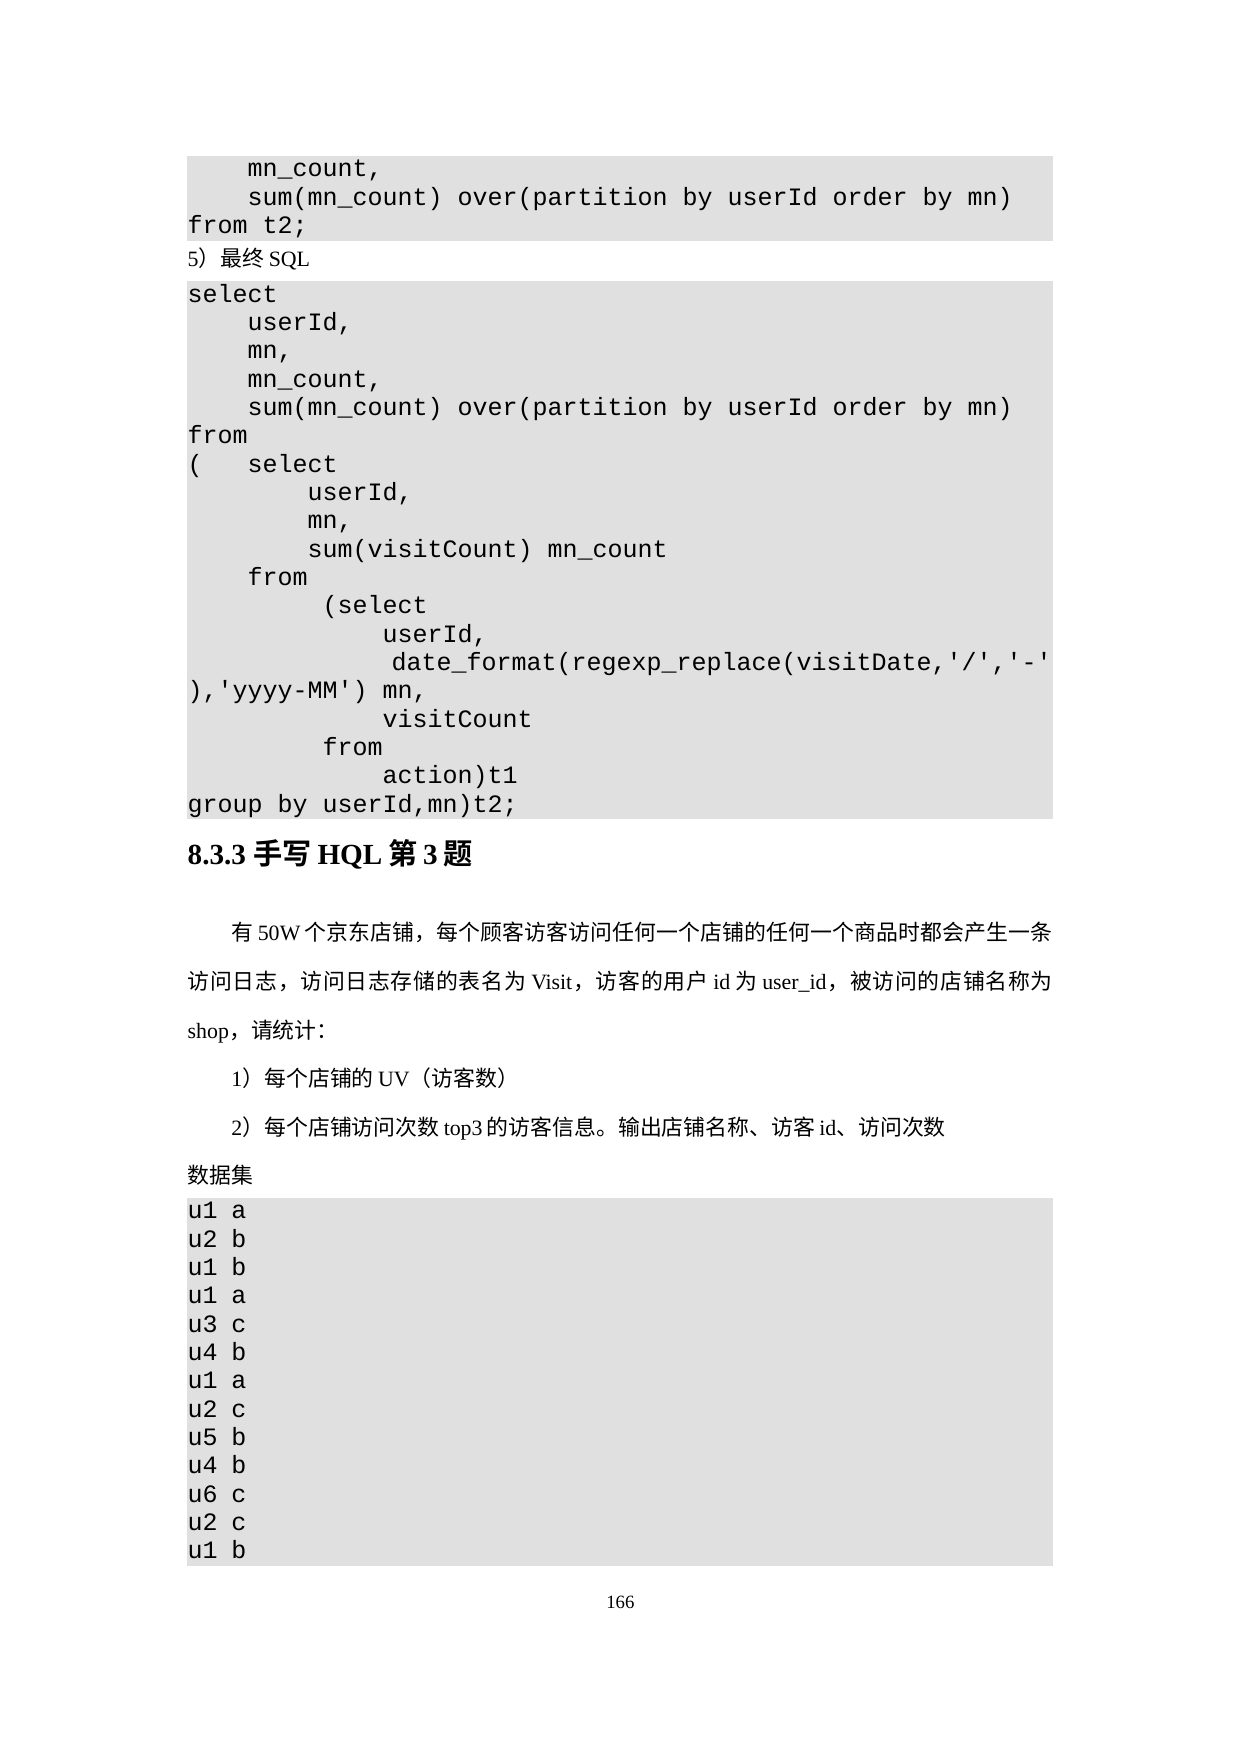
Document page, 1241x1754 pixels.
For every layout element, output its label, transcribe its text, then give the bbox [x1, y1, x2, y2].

text from [187, 423, 1053, 451]
text u5 b [187, 1424, 1053, 1453]
text u2 b [187, 1226, 1053, 1254]
text group by userId,mn)t2; [187, 791, 1053, 819]
text u1 a [187, 1283, 1053, 1311]
text ( select [187, 451, 1053, 479]
text u4 b [187, 1453, 1053, 1481]
text 2）每个店铺访问次数top3的访客信息。输出店铺名称、访客id、访问次数 [187, 1109, 1053, 1142]
text from t2; [187, 212, 1053, 241]
text action)t1 [187, 763, 1053, 791]
text u6 c [187, 1481, 1053, 1509]
text u2 c [187, 1396, 1053, 1424]
text sum(mn_count) over(partition by userId order by mn) [187, 184, 1053, 212]
text u2 c [187, 1509, 1053, 1538]
text u1 a [187, 1368, 1053, 1396]
text mn, [187, 508, 1053, 536]
text u1 b [187, 1538, 1053, 1566]
text mn, [187, 338, 1053, 366]
text u4 b [187, 1339, 1053, 1368]
text u1 a [187, 1198, 1053, 1226]
text userId, [187, 621, 1053, 649]
text u3 c [187, 1311, 1053, 1339]
text 5）最终SQL [187, 241, 1053, 273]
text (select [187, 593, 1053, 621]
text u1 b [187, 1254, 1053, 1283]
text from [187, 734, 1053, 763]
text userId, [187, 479, 1053, 508]
text visitCount [187, 706, 1053, 734]
text 数据集 [187, 1157, 1053, 1190]
subtitle 8.3.3 手写HQL 第3题 [187, 819, 1053, 884]
text mn_count, [187, 366, 1053, 394]
text from [187, 564, 1053, 593]
text date_format(regexp_replace(visitDate,'/','-'),'yyyy-MM') mn, [187, 649, 1053, 706]
text select [187, 281, 1053, 309]
text 有50W个京东店铺，每个顾客访客访问任何一个店铺的任何一个商品时都会产生一条访问日志，访问日志存储的表名为Visit，访客的用户id为user_id，被访问的店铺名称为shop，请统计： [187, 915, 1053, 1045]
text 1）每个店铺的UV（访客数） [187, 1061, 1053, 1093]
text sum(mn_count) over(partition by userId order by mn) [187, 394, 1053, 423]
text sum(visitCount) mn_count [187, 536, 1053, 564]
text userId, [187, 309, 1053, 338]
text mn_count, [187, 156, 1053, 184]
